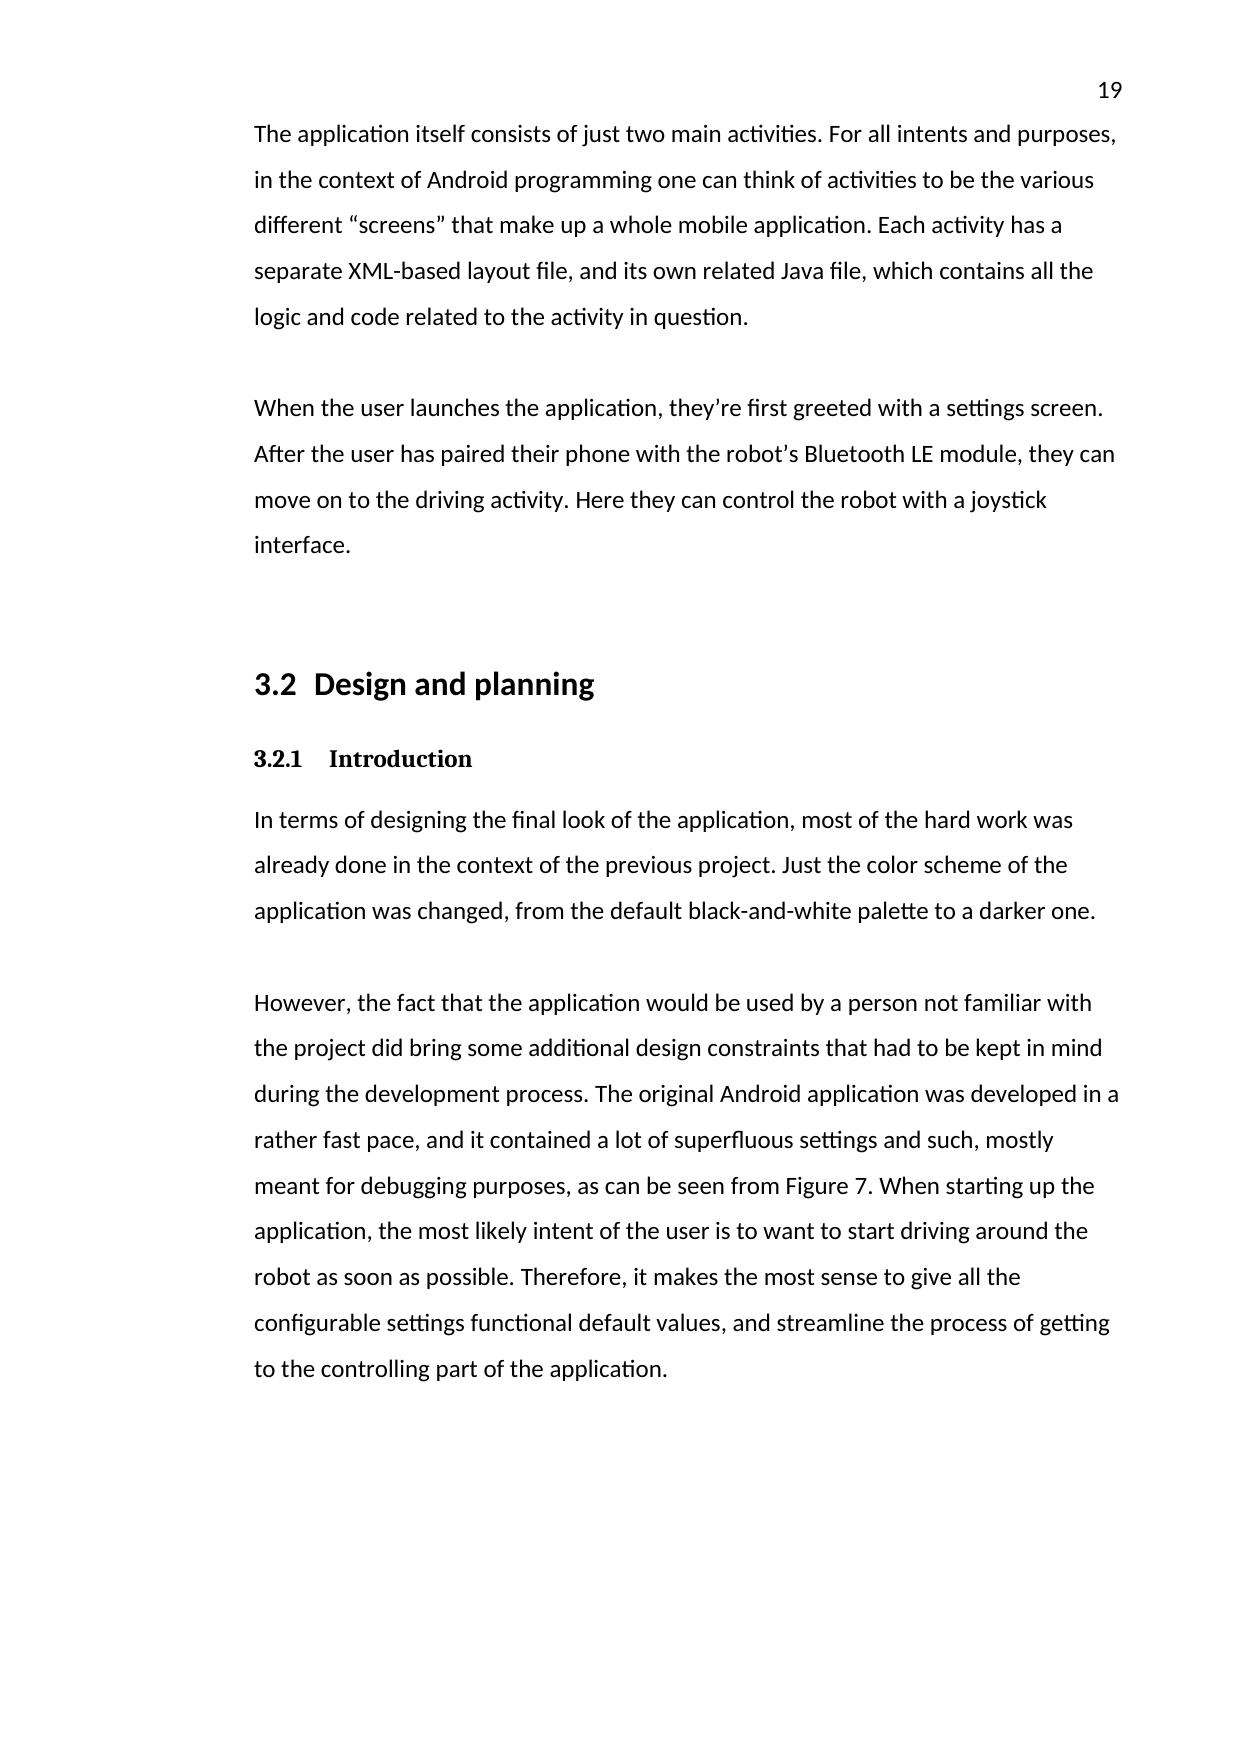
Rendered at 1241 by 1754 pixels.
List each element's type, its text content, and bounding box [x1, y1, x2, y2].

text However, the fact that the application would be used by a person not familiar with the project did bring some additional design constraints that had to be kept in mind during the development process. The original Android application was developed in a rather fast pace, and it contained a lot of superfluous settings and such, mostly meant for debugging purposes, as can be seen from Figure 7. When starting up the application, the most likely intent of the user is to want to start driving around the robot as soon as possible. Therefore, it makes the most sense to give all the configurable settings functional default values, and streamline the process of getting to the controlling part of the application. [254, 987, 1122, 1383]
text In terms of designing the final look of the application, most of the hard work was already done in the context of the previous project. Just the color scheme of the application was changed, from the default black-and-white palette to a darker one. [254, 804, 1122, 926]
subtitle Design and planning [254, 663, 1122, 703]
text The application itself consists of just two main activities. For all intents and purposes, in the context of Android programming one can think of activities to be the various different “screens” that make up a whole mobile application. Each activity has a separate XML-based layout file, and its own related Java file, which contains all the logic and code related to the activity in question. [254, 118, 1122, 332]
subtitle Introduction [254, 745, 1122, 773]
text When the user launches the application, they’re first greeted with a settings screen. After the user has paired their phone with the robot’s Bluetooth LE module, they can move on to the driving activity. Here they can control the robot with a joystick interface. [254, 392, 1122, 560]
